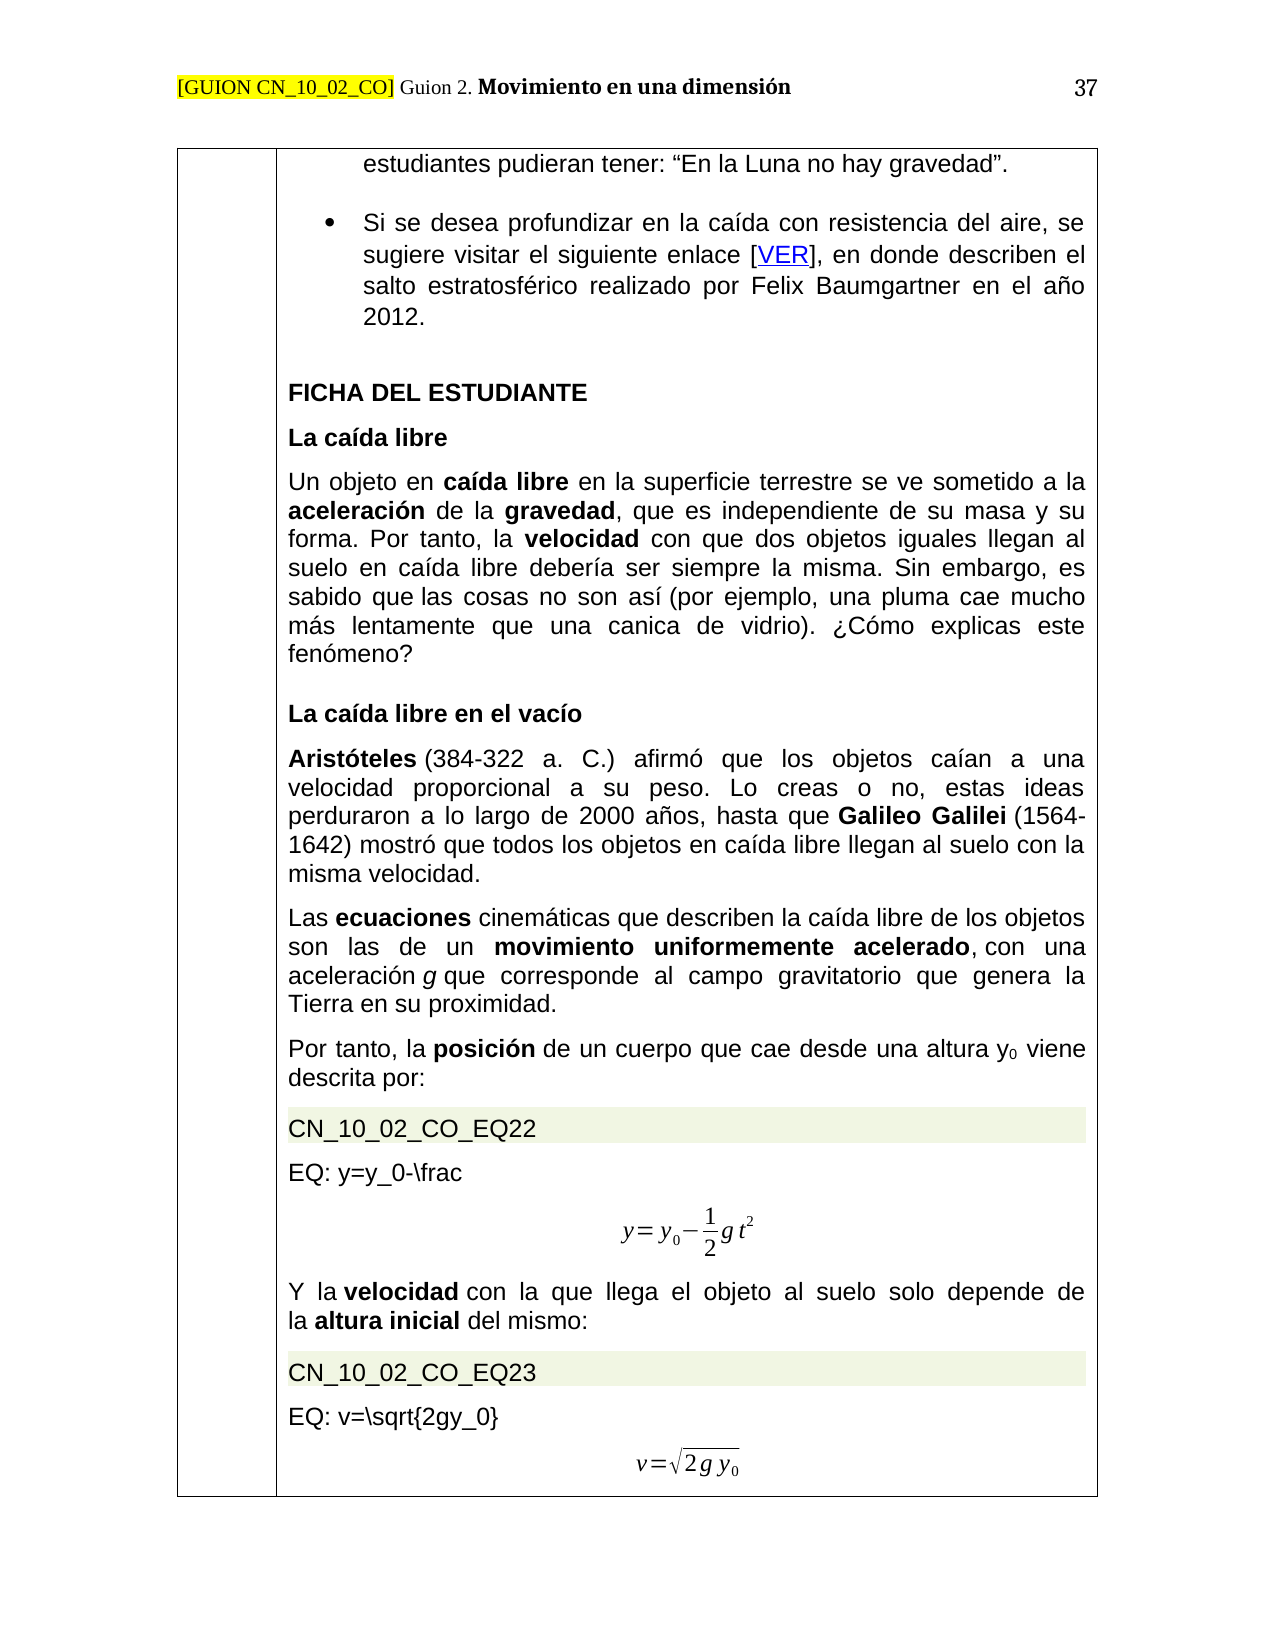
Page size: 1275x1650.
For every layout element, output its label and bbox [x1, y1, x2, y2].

table_cell [277, 149, 1097, 1496]
table_cell [178, 149, 276, 1496]
